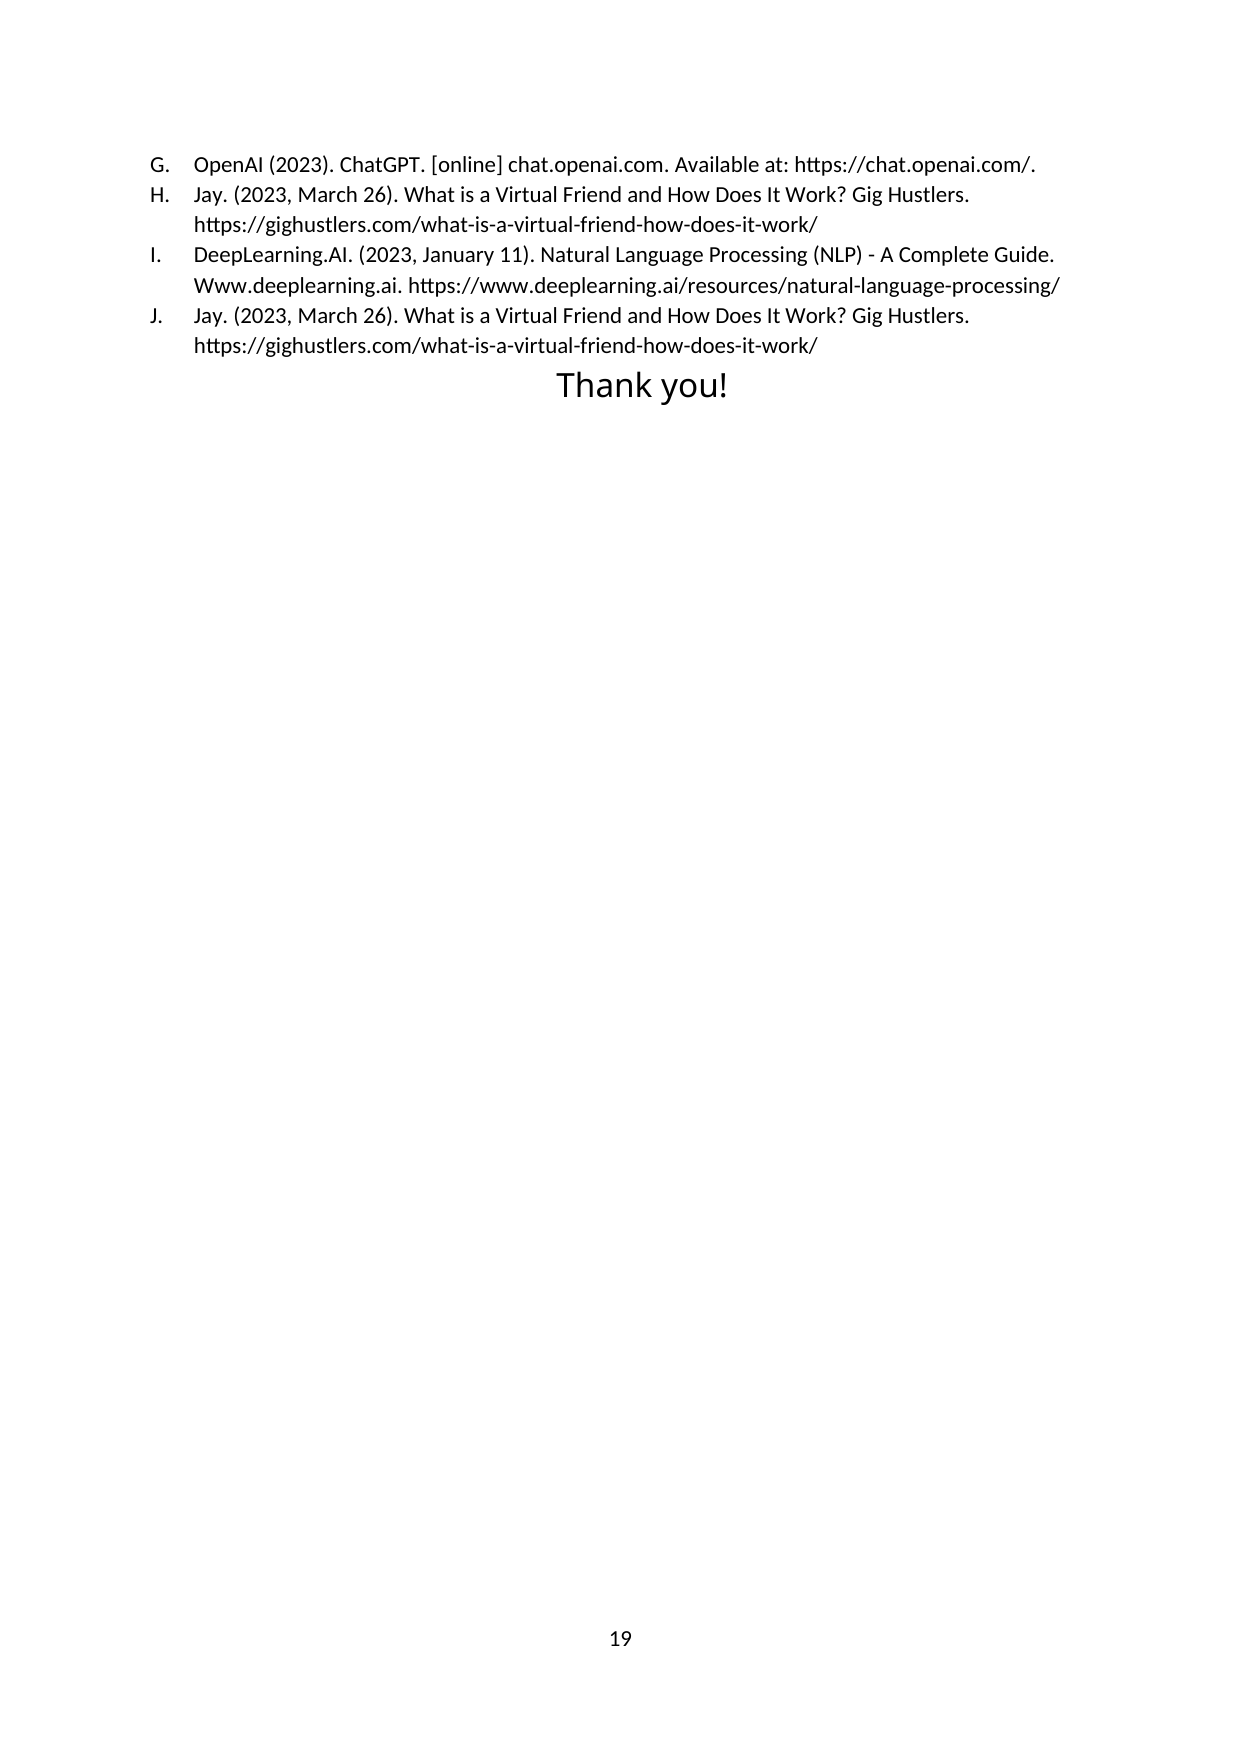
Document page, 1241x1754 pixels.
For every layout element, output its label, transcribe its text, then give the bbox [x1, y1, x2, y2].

list Jay. (2023, March 26). What is a Virtual Friend and How Does It Work? Gig Hustlers. https://gighustlers.com/what-is-a-virtual-friend-how-does-it-work/ [150, 180, 1090, 238]
list Jay. (2023, March 26). What is a Virtual Friend and How Does It Work? Gig Hustlers. https://gighustlers.com/what-is-a-virtual-friend-how-does-it-work/ [150, 301, 1090, 359]
list OpenAI (2023). ChatGPT. [online] chat.openai.com. Available at: https://chat.openai.com/. [150, 150, 1090, 178]
list Thank you! [194, 361, 1090, 407]
list DeepLearning.AI. (2023, January 11). Natural Language Processing (NLP) - A Complete Guide. Www.deeplearning.ai. https://www.deeplearning.ai/resources/natural-language-processing/ [150, 241, 1090, 299]
